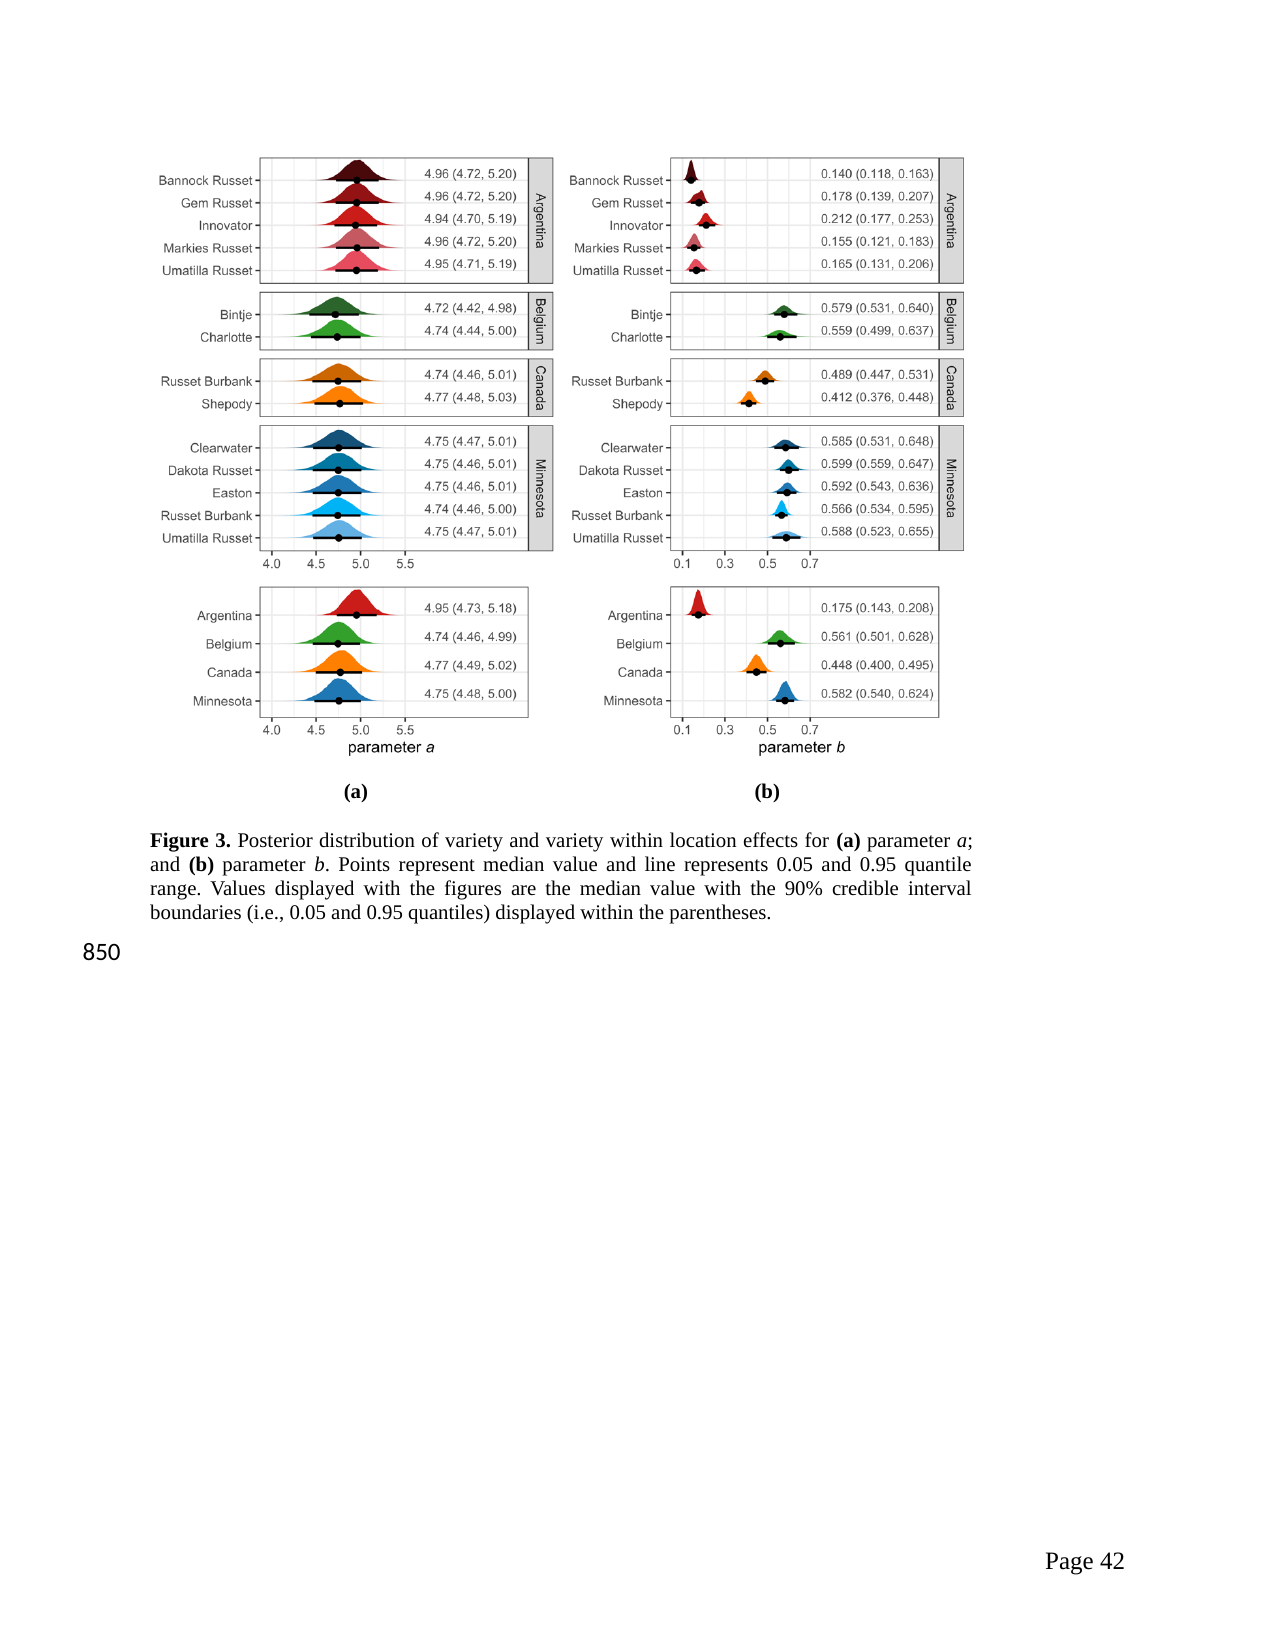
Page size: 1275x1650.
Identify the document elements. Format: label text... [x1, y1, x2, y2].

table_cell (a) [150, 767, 561, 816]
picture [150, 150, 972, 767]
table_cell (b) [561, 767, 973, 816]
table_cell Figure 3. Posterior distribution of variety and variety within location effects for (a) parameter a; and (b) parameter b. Points represent median value and line represents 0.05 and 0.95 quantile range. Values displayed with the figures are the median value with the 90% credible interval boundaries (i.e., 0.05 and 0.95 quantiles) displayed within the parentheses. [150, 816, 973, 937]
